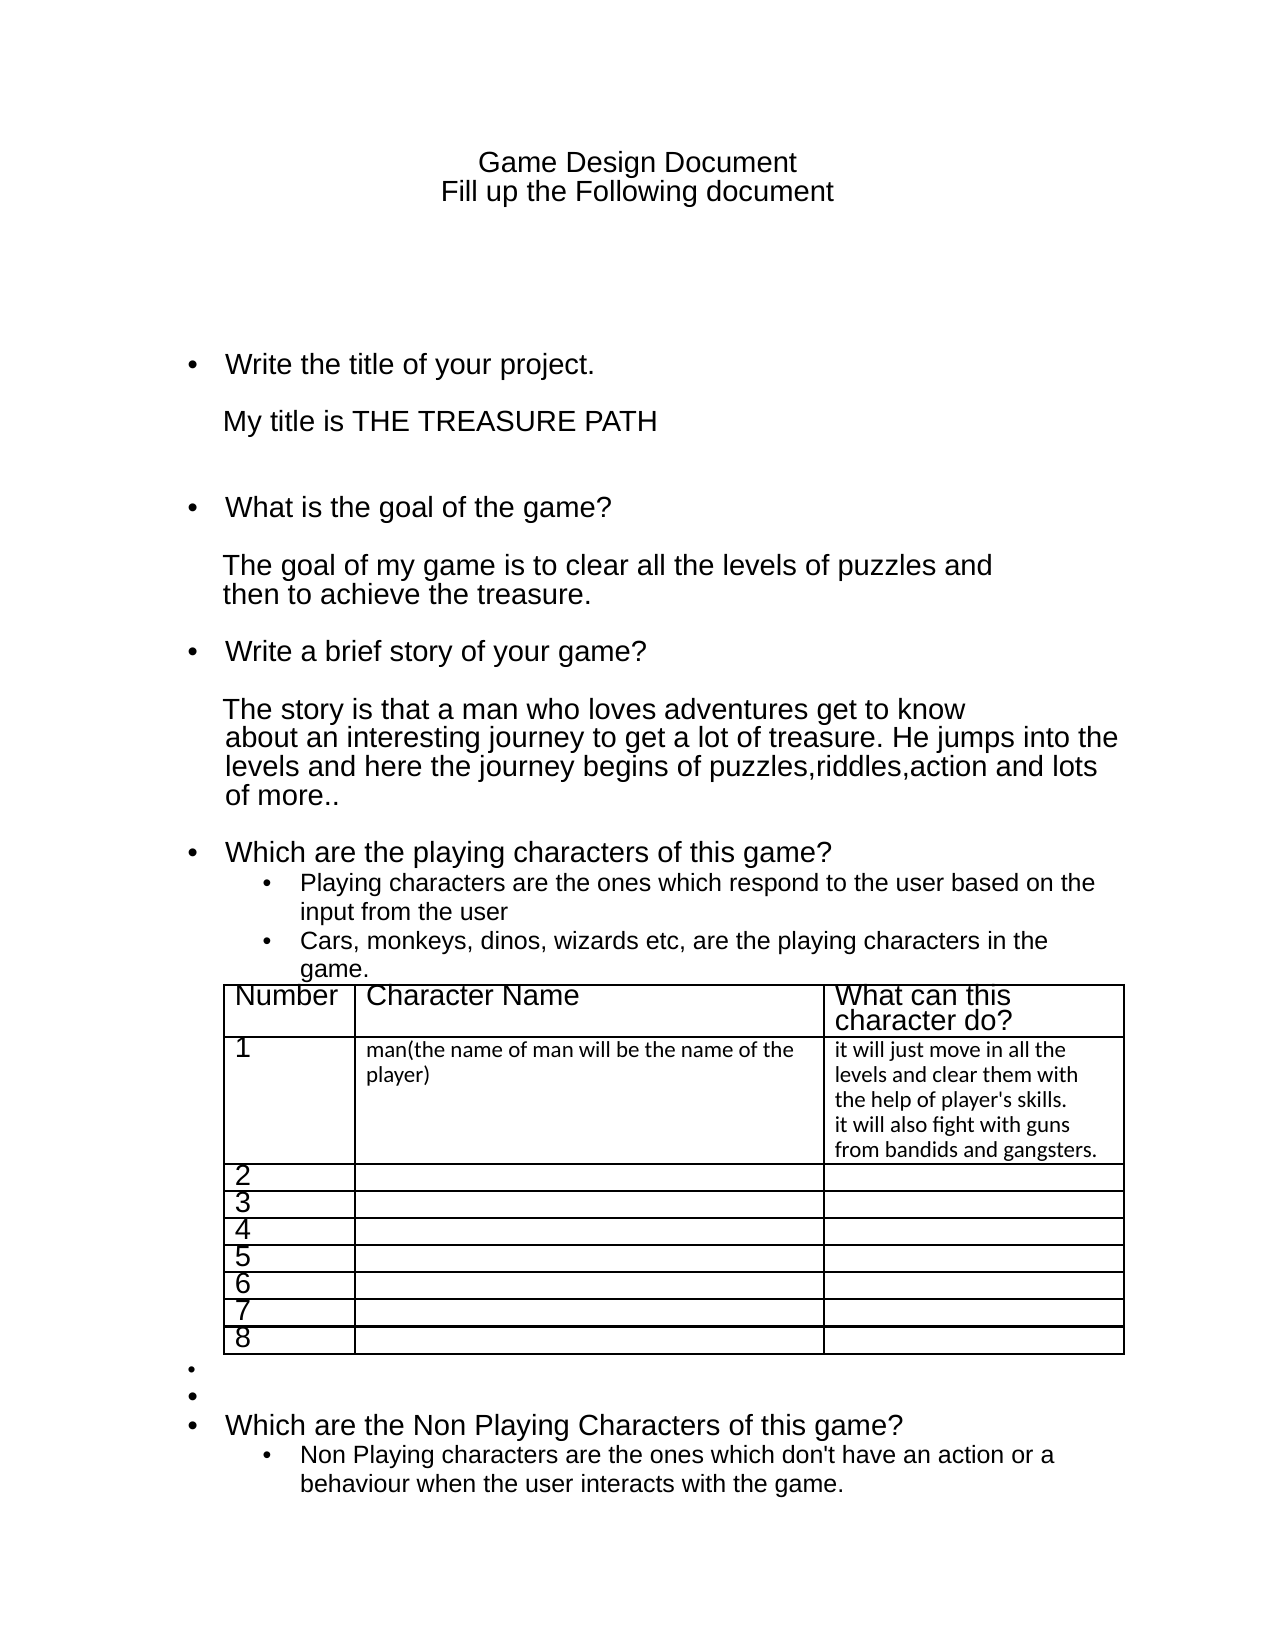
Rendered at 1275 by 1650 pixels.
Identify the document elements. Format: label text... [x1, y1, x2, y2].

table_cell [825, 1328, 1123, 1352]
list Playing characters are the ones which respond to the user based on the input from the user [262, 869, 1125, 926]
table_cell [825, 1273, 1123, 1298]
table_cell it will just move in all the levels and clear them with the help of player's skills. it will also fight with guns from bandids and gangsters. [825, 1038, 1123, 1163]
table_cell man(the name of man will be the name of the player) [356, 1038, 823, 1163]
table_cell 3 [225, 1192, 354, 1217]
table_cell [356, 1246, 823, 1271]
table_cell [825, 1192, 1123, 1217]
table_cell 5 [225, 1246, 354, 1271]
table_header Number [225, 986, 354, 1036]
list Non Playing characters are the ones which don't have an action or a behaviour when the user interacts with the game. [262, 1441, 1125, 1498]
text then to achieve the treasure. [150, 581, 1125, 610]
table_cell [825, 1165, 1123, 1190]
table_cell [356, 1192, 823, 1217]
table_cell [356, 1165, 823, 1190]
table_header Character Name [356, 986, 823, 1036]
table_cell [825, 1300, 1123, 1325]
text about an interesting journey to get a lot of treasure. He jumps into the levels and here the journey begins of puzzles,riddles,action and lots of more.. [225, 725, 1125, 811]
table_cell [356, 1219, 823, 1244]
table_cell 1 [225, 1038, 354, 1163]
list What is the goal of the game? [187, 495, 1125, 524]
table_cell 8 [225, 1328, 354, 1352]
table_cell [356, 1273, 823, 1298]
text Fill up the Following document [150, 179, 1125, 207]
text The goal of my game is to clear all the levels of puzzles and [150, 552, 1125, 581]
list Write a brief story of your game? [187, 639, 1125, 667]
list Cars, monkeys, dinos, wizards etc, are the playing characters in the game. [262, 926, 1125, 984]
table_cell 7 [225, 1300, 354, 1325]
text The story is that a man who loves adventures get to know [150, 696, 1125, 725]
table_cell [356, 1300, 823, 1325]
list Which are the Non Playing Characters of this game? [187, 1412, 1125, 1441]
text My title is THE TREASURE PATH [150, 409, 1125, 437]
table_cell [825, 1219, 1123, 1244]
list Which are the playing characters of this game? [187, 840, 1125, 869]
table_header What can this character do? [825, 986, 1123, 1036]
table_cell 6 [225, 1273, 354, 1298]
table_cell 2 [225, 1165, 354, 1190]
table_cell 4 [225, 1219, 354, 1244]
table_cell [825, 1246, 1123, 1271]
list Write the title of your project. [187, 351, 1125, 380]
text Game Design Document [150, 150, 1125, 179]
table_cell [356, 1328, 823, 1352]
